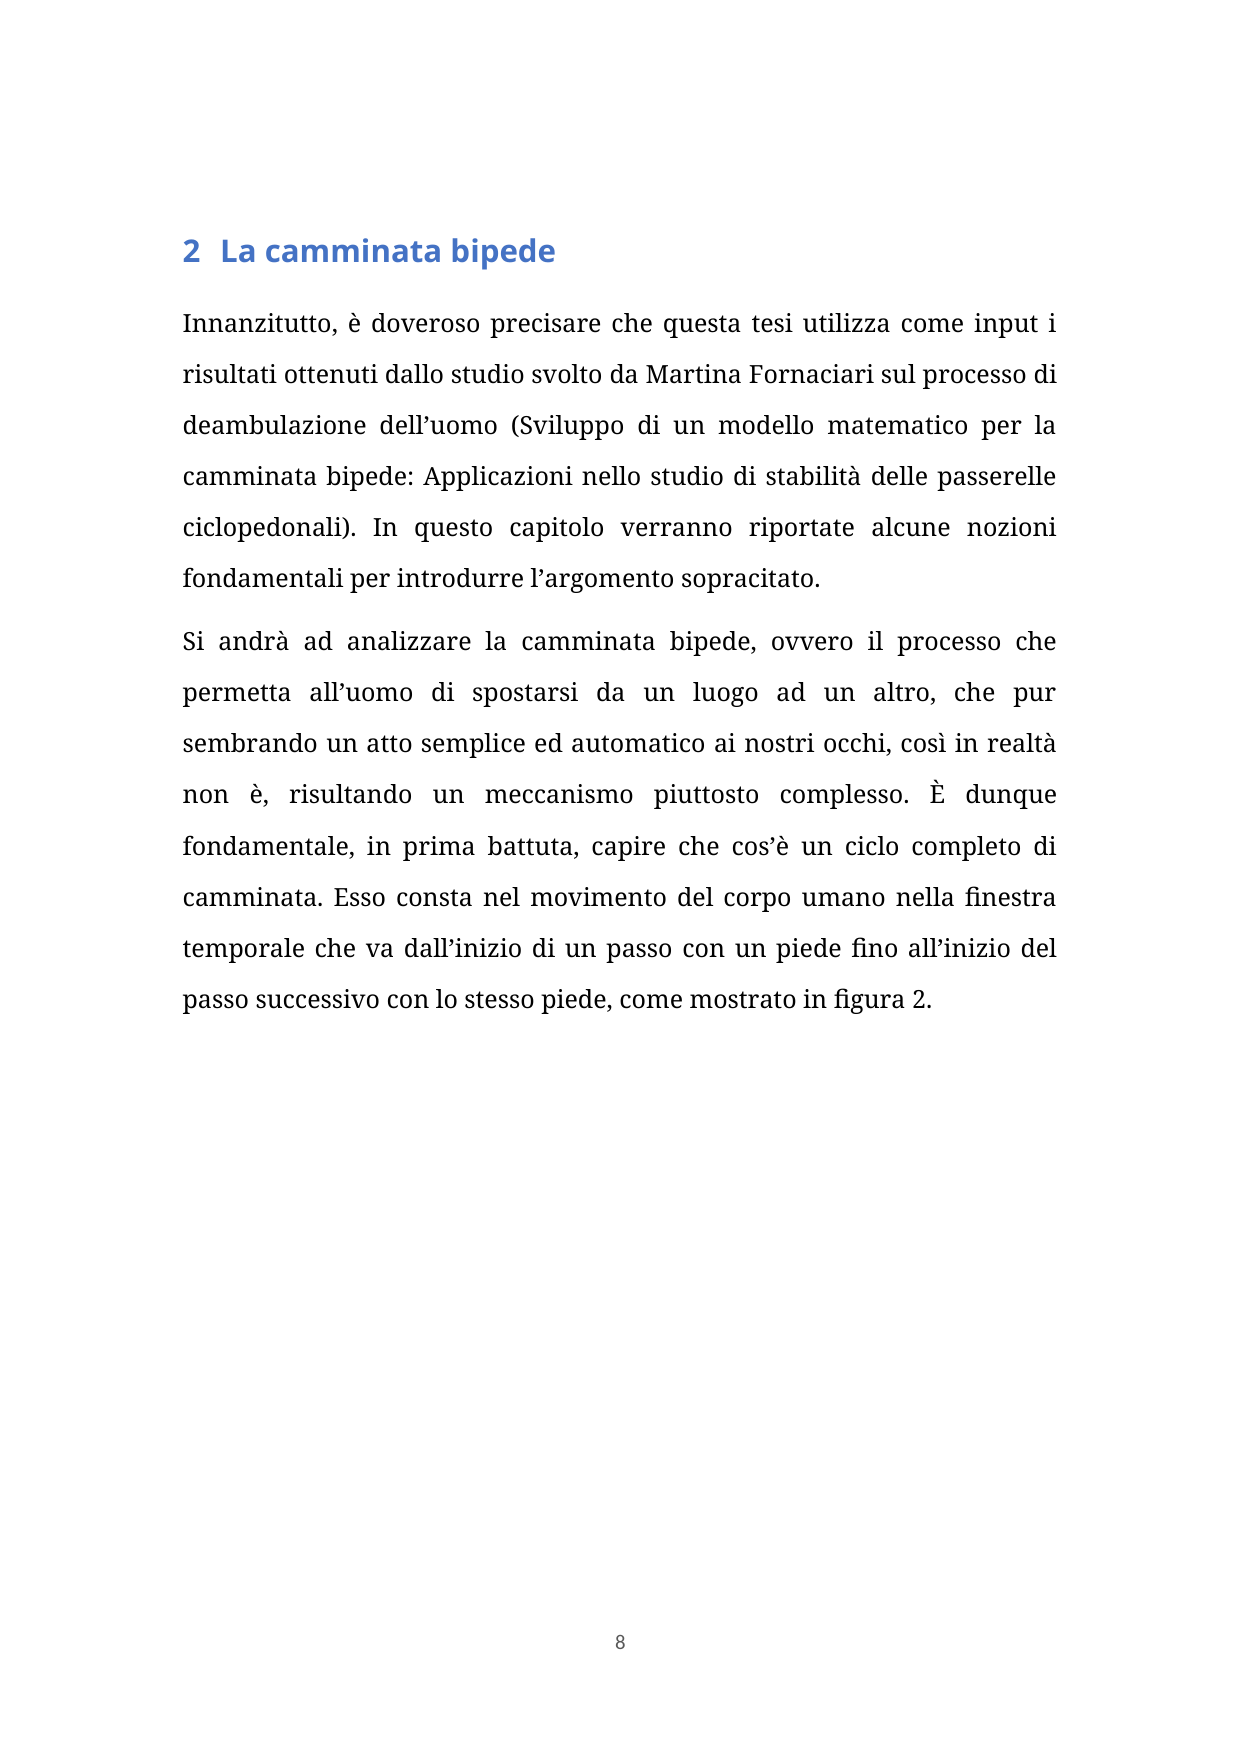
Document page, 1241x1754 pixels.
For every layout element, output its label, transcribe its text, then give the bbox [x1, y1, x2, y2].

text Si andrà ad analizzare la camminata bipede, ovvero il processo che permetta all’uomo di spostarsi da un luogo ad un altro, che pur sembrando un atto semplice ed automatico ai nostri occhi, così in realtà non è, risultando un meccanismo piuttosto complesso. È dunque fondamentale, in prima battuta, capire che cos’è un ciclo completo di camminata. Esso consta nel movimento del corpo umano nella finestra temporale che va dall’inizio di un passo con un piede fino all’inizio del passo successivo con lo stesso piede, come mostrato in figura 2. [182, 624, 1058, 1015]
subtitle La camminata bipede [182, 229, 1058, 271]
text Innanzitutto, è doveroso precisare che questa tesi utilizza come input i risultati ottenuti dallo studio svolto da Martina Fornaciari sul processo di deambulazione dell’uomo (Sviluppo di un modello matematico per la camminata bipede: Applicazioni nello studio di stabilità delle passerelle ciclopedonali). In questo capitolo verranno riportate alcune nozioni fondamentali per introdurre l’argomento sopracitato. [182, 305, 1058, 594]
